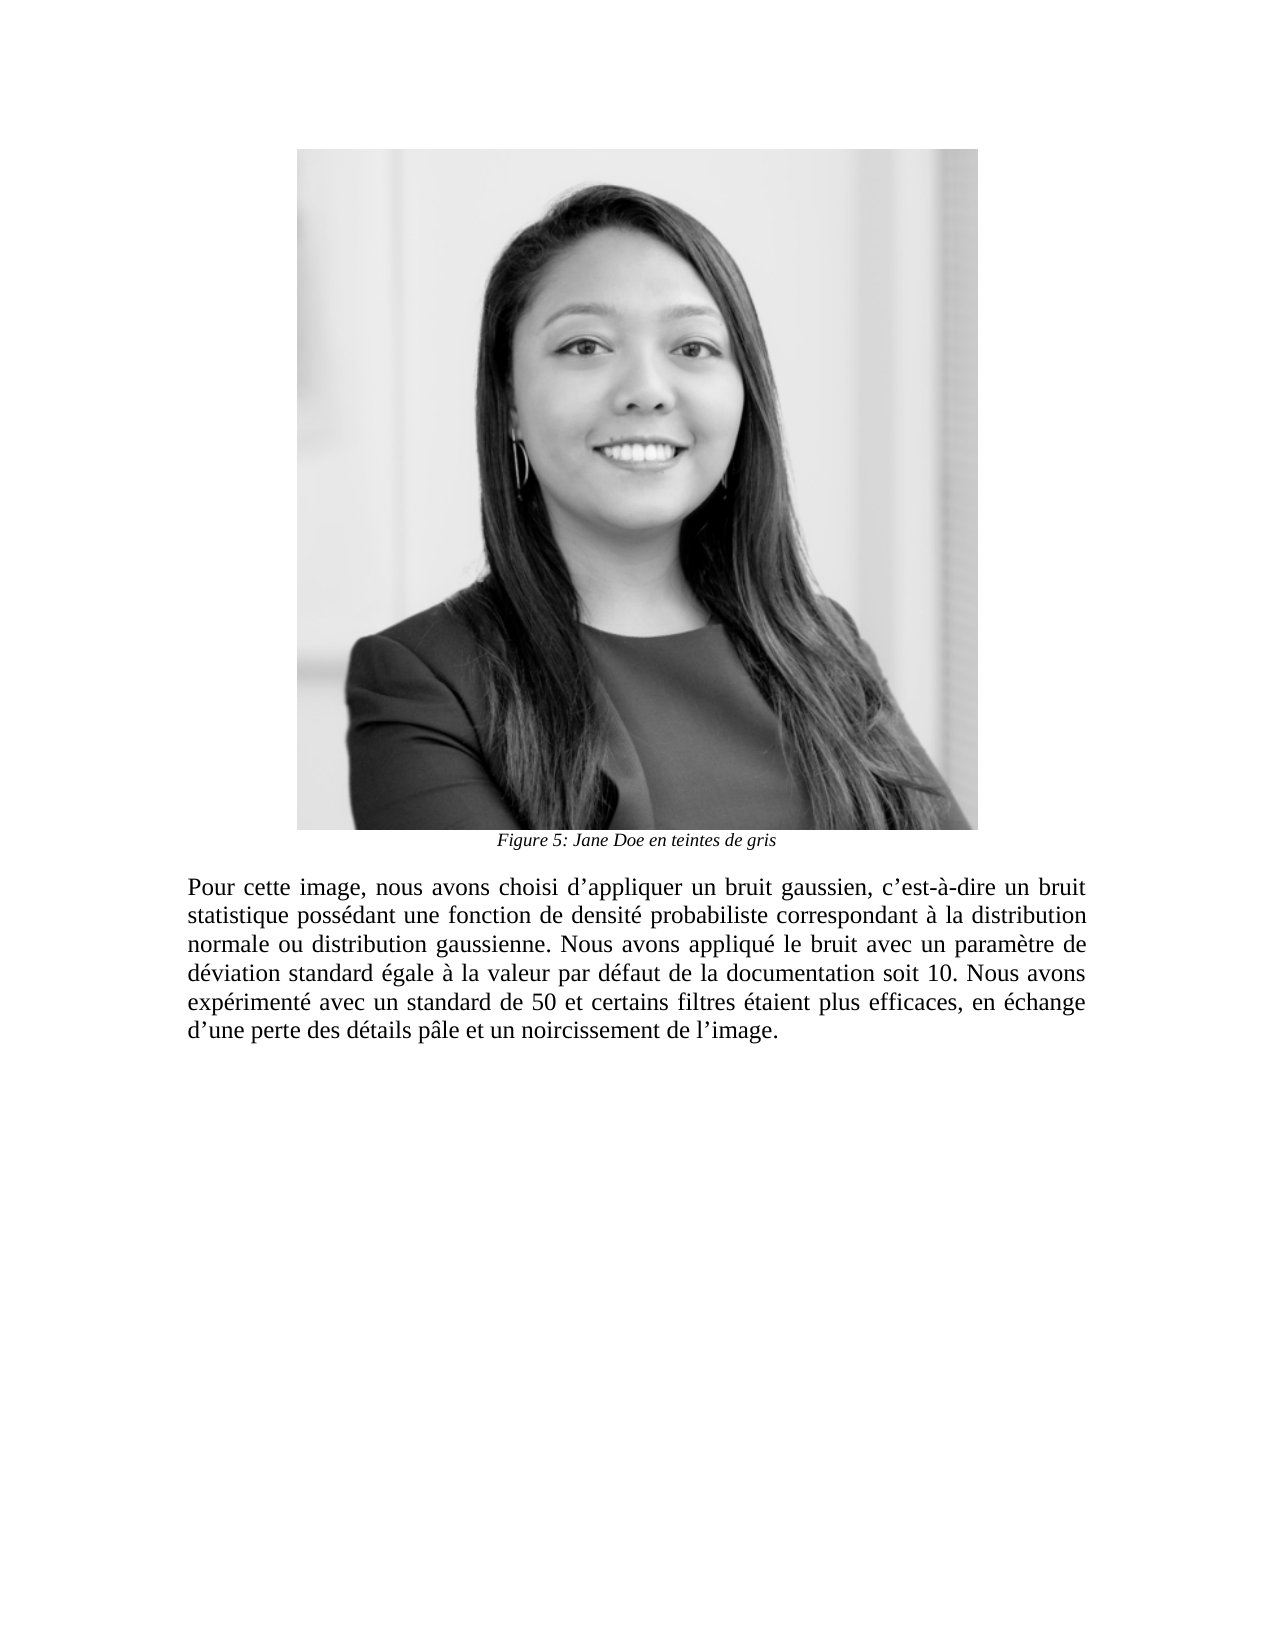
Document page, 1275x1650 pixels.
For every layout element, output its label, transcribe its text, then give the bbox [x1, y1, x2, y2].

text Pour cette image, nous avons choisi d’appliquer un bruit gaussien, c’est-à-dire un bruit statistique possédant une fonction de densité probabiliste correspondant à la distribution normale ou distribution gaussienne. Nous avons appliqué le bruit avec un paramètre de déviation standard égale à la valeur par défaut de la documentation soit 10. Nous avons expérimenté avec un standard de 50 et certains filtres étaient plus efficaces, en échange d’une perte des détails pâle et un noircissement de l’image. [187, 872, 1087, 1044]
picture [297, 149, 978, 830]
text Figure 5: Jane Doe en teintes de gris [187, 829, 1087, 851]
